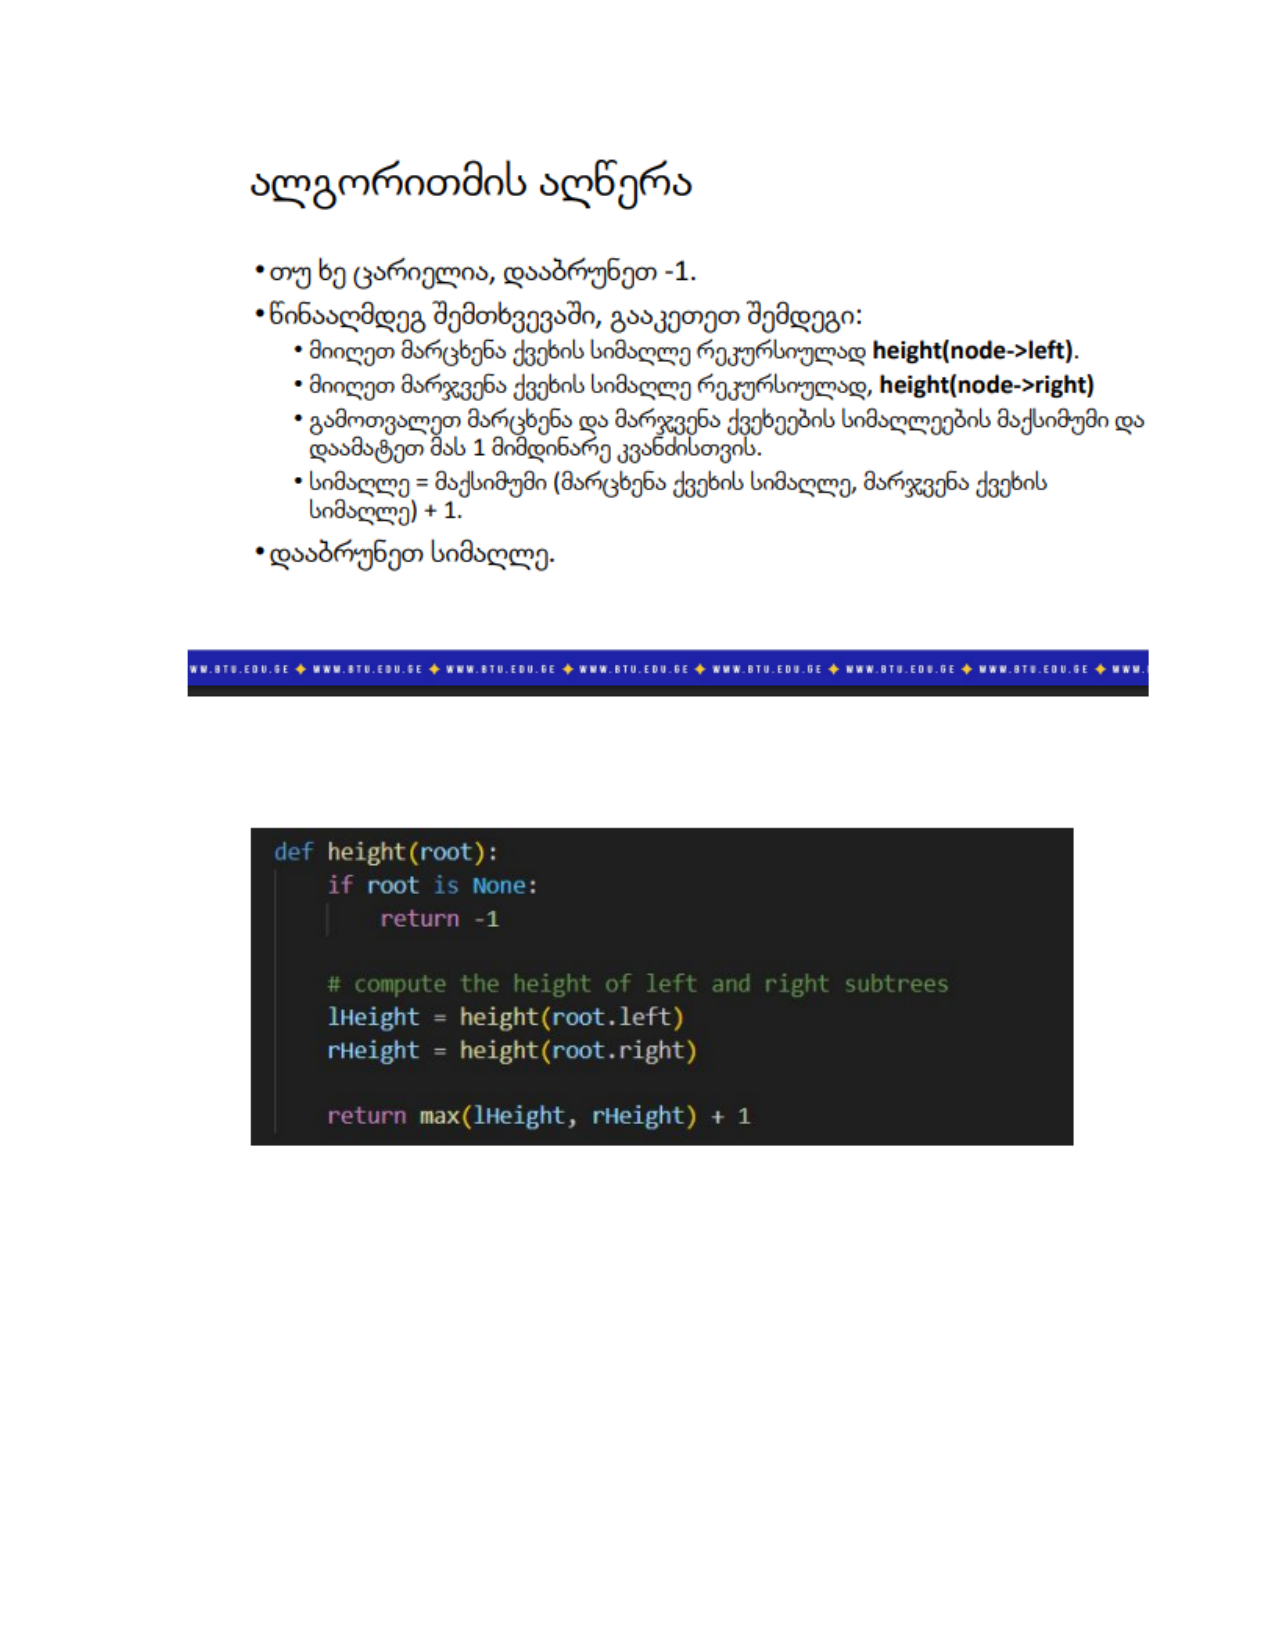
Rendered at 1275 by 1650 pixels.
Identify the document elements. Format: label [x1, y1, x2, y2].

picture [187, 150, 1149, 1160]
